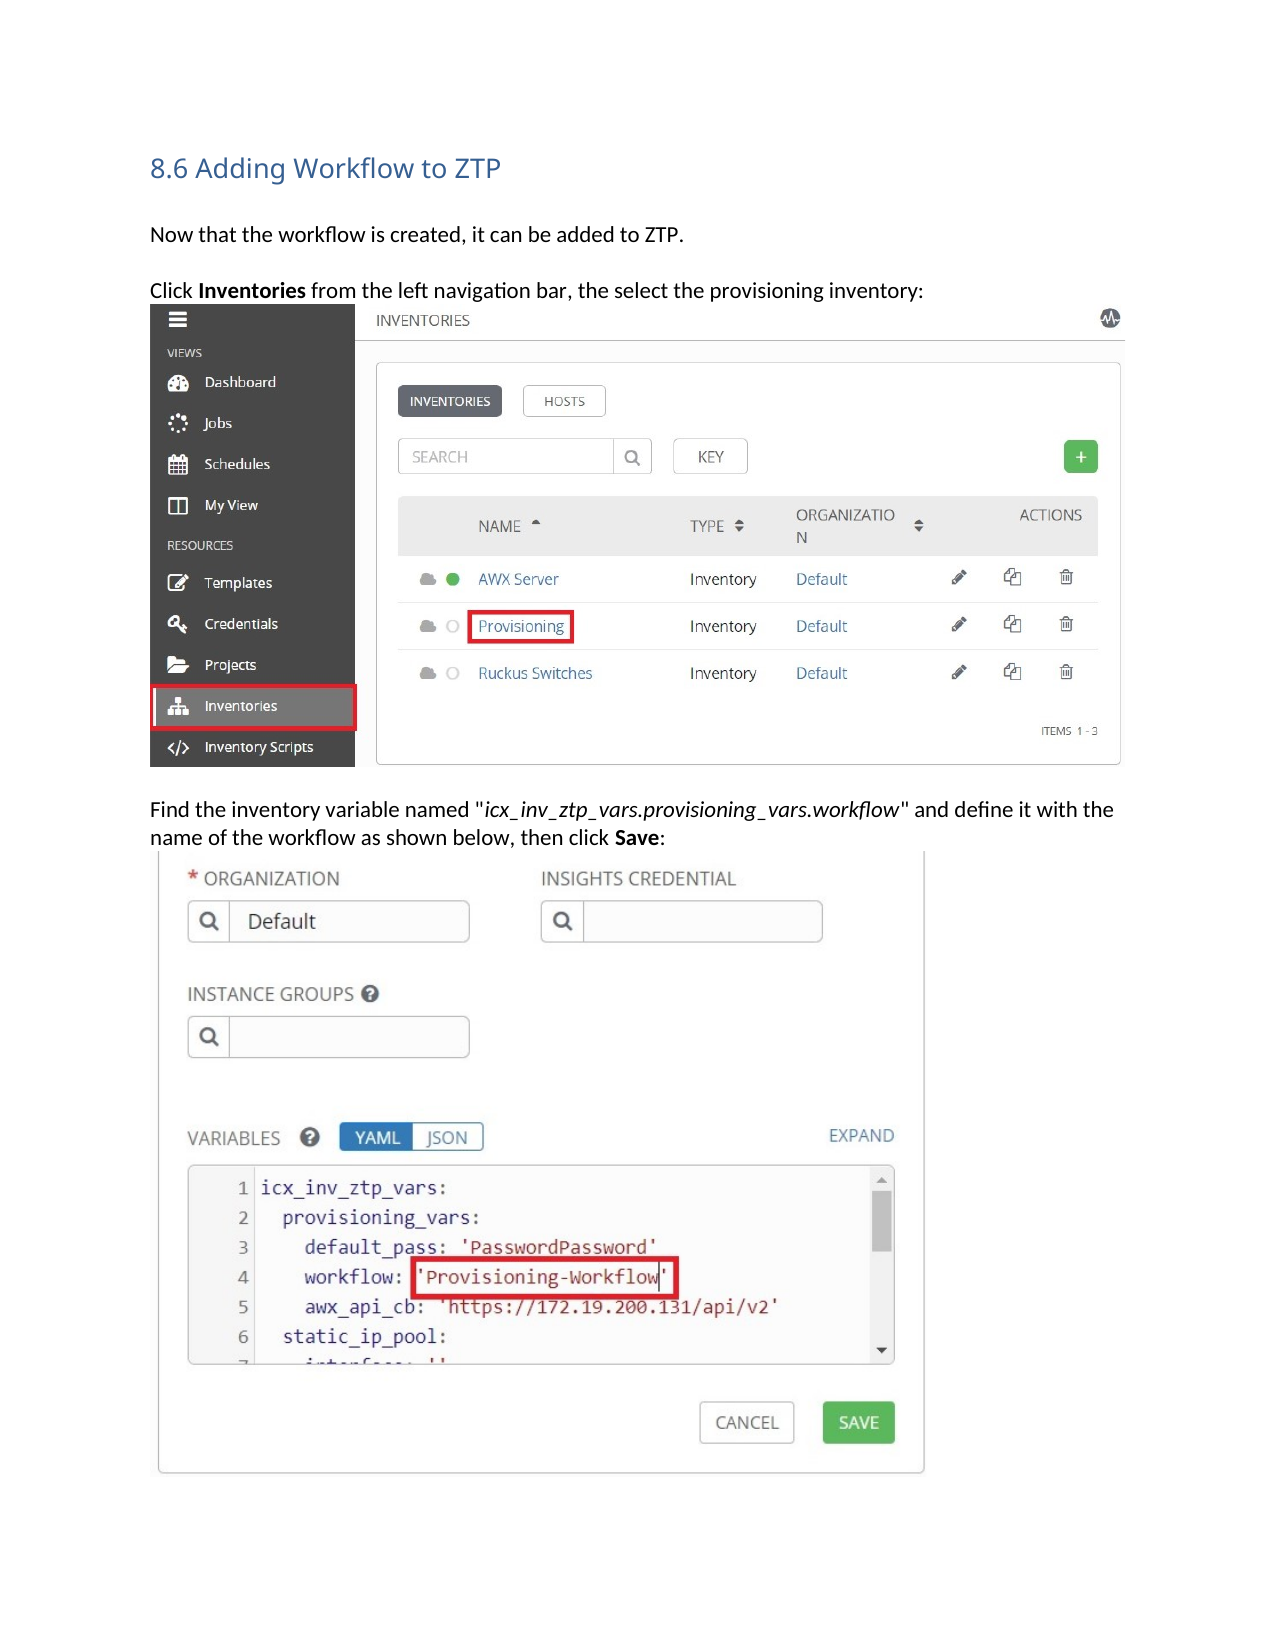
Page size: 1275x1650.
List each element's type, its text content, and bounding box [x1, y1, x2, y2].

text Find the inventory variable named "icx_inv_ztp_vars.provisioning_vars.workflow" and define it with the name of the workflow as shown below, then click Save: [150, 795, 1125, 851]
text Now that the workflow is created, it can be added to ZTP. [150, 220, 1125, 248]
picture [150, 851, 927, 1477]
picture [150, 304, 1125, 767]
text Click Inventories from the left navigation bar, the select the provisioning inventory: [150, 276, 1125, 304]
subtitle 8.6 Adding Workflow to ZTP [150, 150, 1125, 187]
